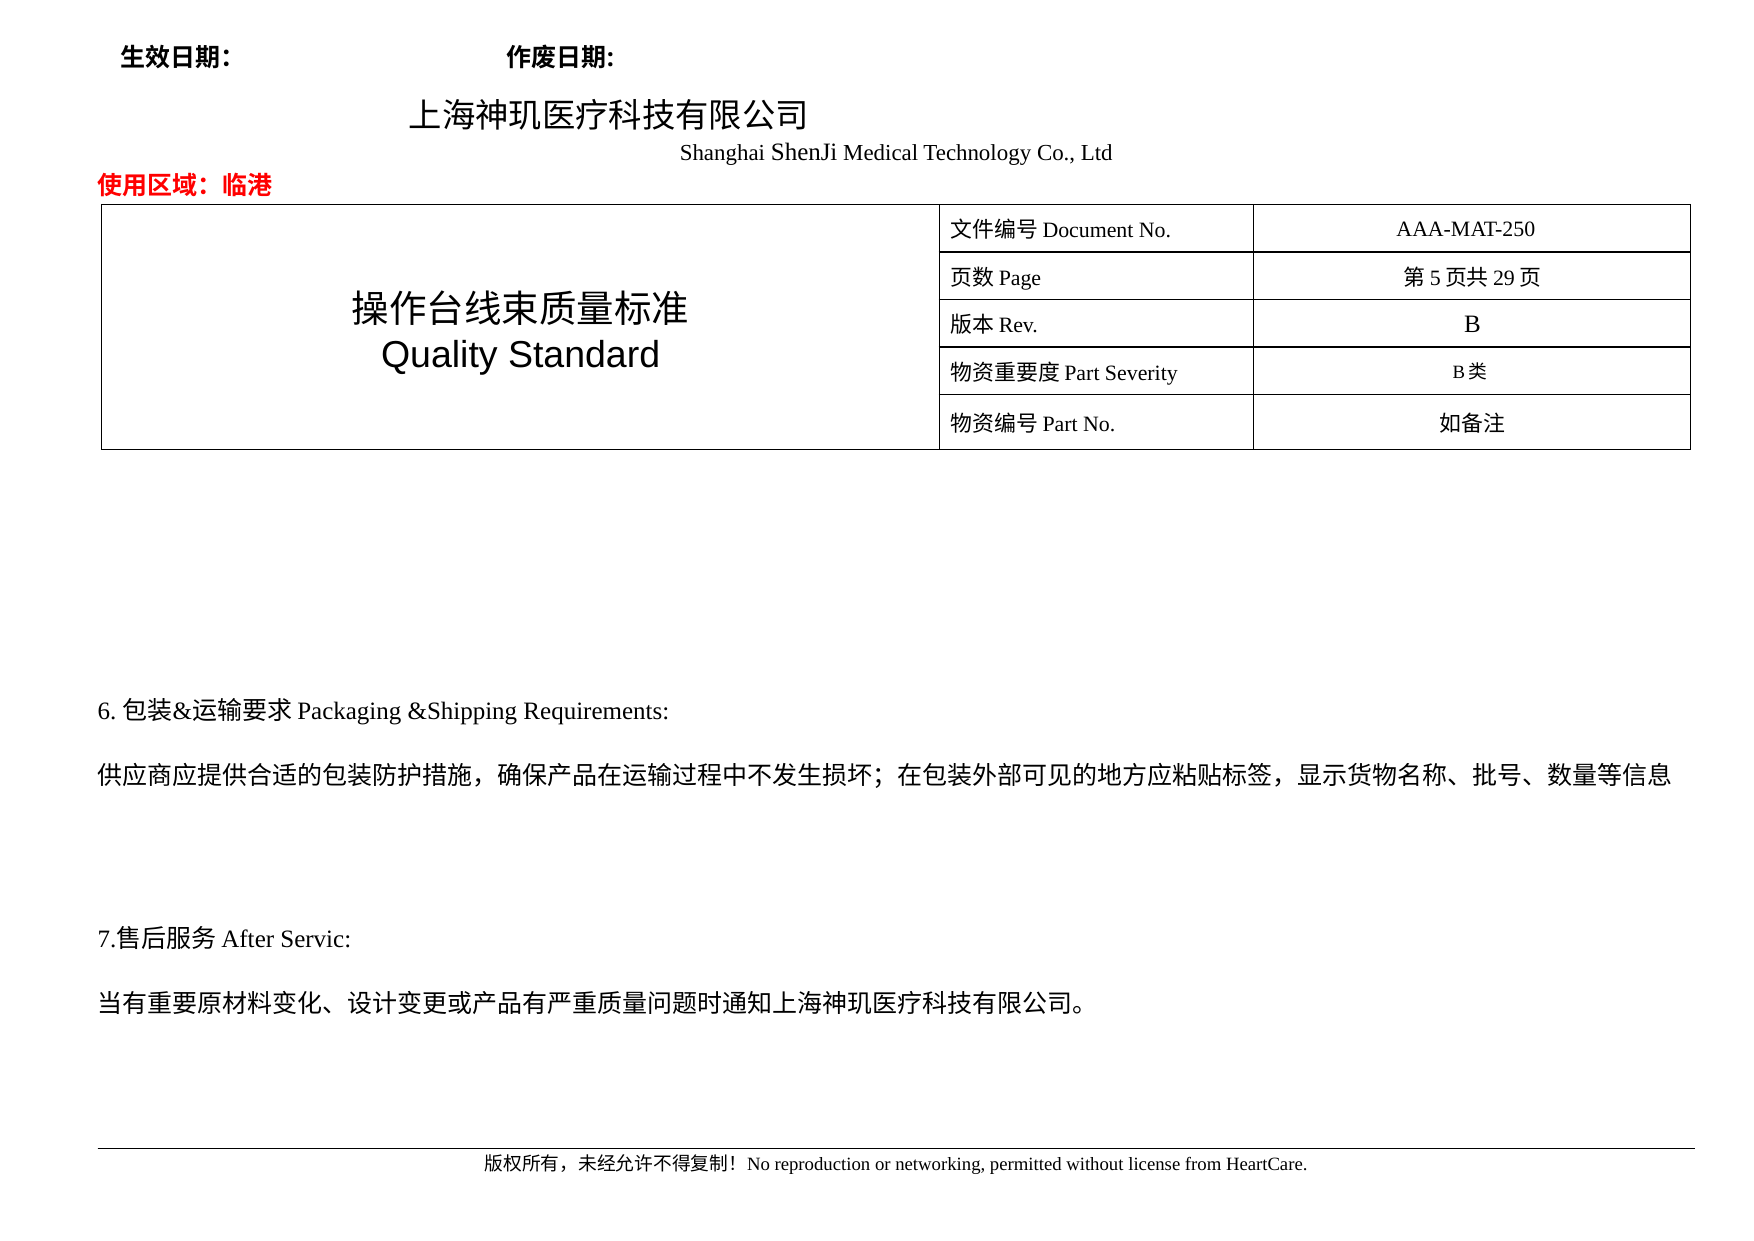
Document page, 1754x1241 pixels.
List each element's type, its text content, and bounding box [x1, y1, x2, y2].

text 当有重要原材料变化、设计变更或产品有严重质量问题时通知上海神玑医疗科技有限公司。 [97, 969, 1693, 1034]
text 7.售后服务After Servic: [97, 904, 1693, 969]
text 6. 包装&运输要求Packaging &Shipping Requirements: [97, 676, 1693, 741]
text 供应商应提供合适的包装防护措施，确保产品在运输过程中不发生损坏；在包装外部可见的地方应粘贴标签，显示货物名称、批号、数量等信息 [97, 741, 1693, 806]
